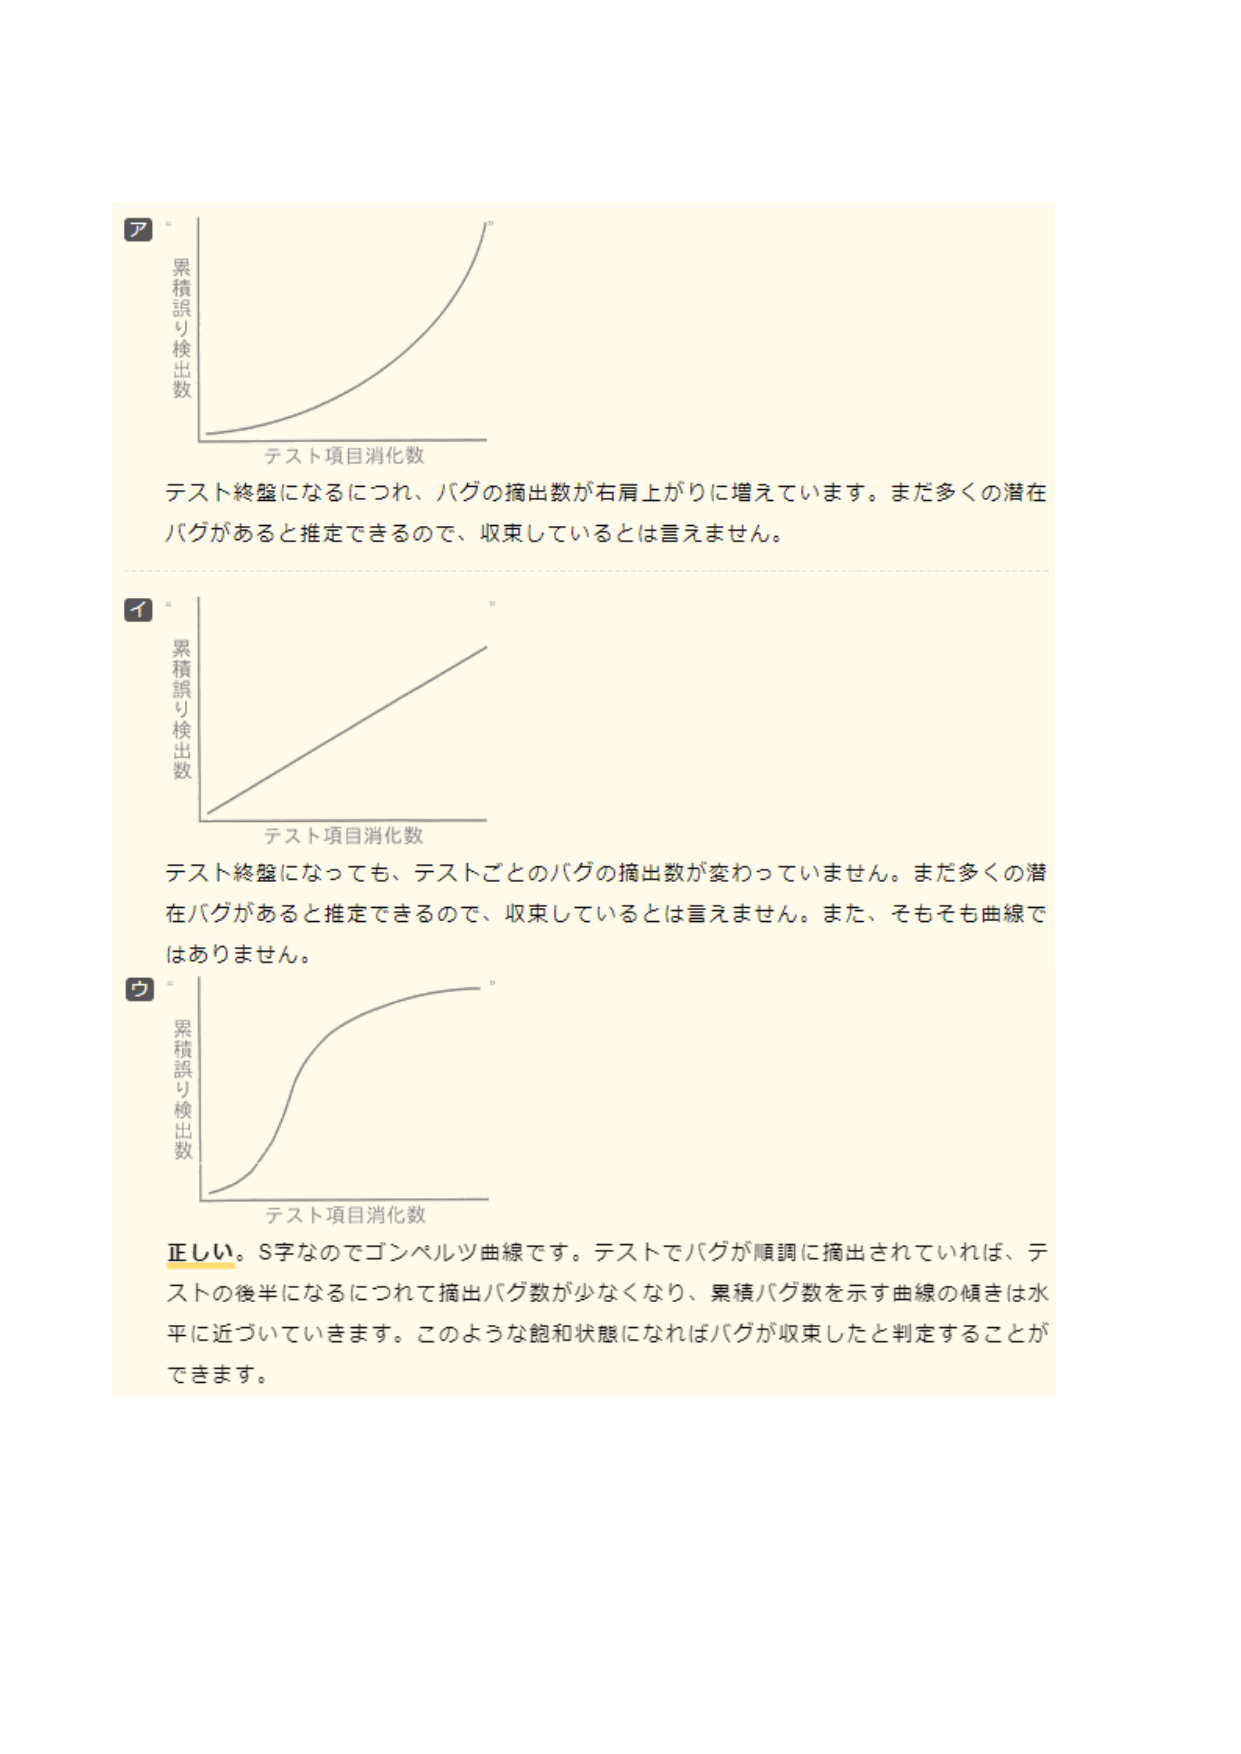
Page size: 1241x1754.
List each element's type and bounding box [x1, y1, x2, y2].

picture [112, 202, 1057, 1396]
